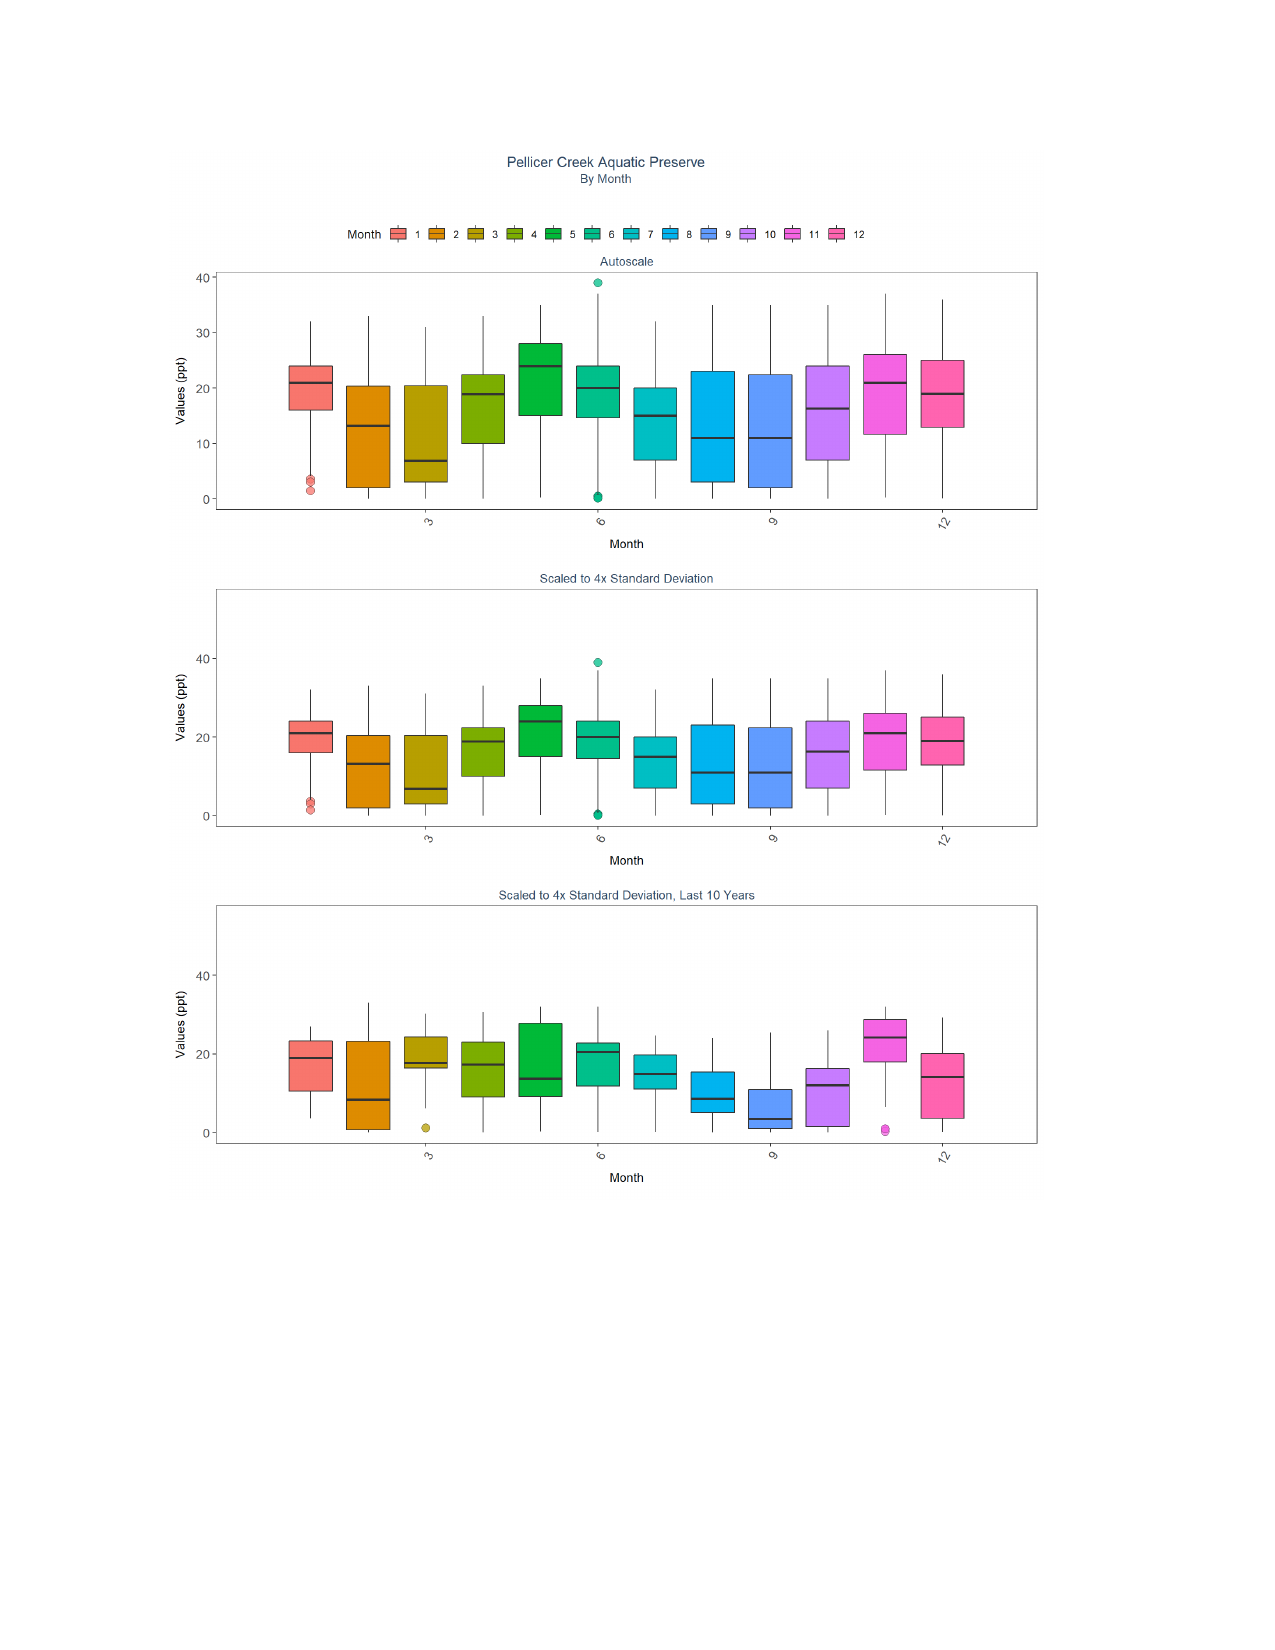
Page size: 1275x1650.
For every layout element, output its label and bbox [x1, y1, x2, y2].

picture [168, 150, 1044, 1200]
